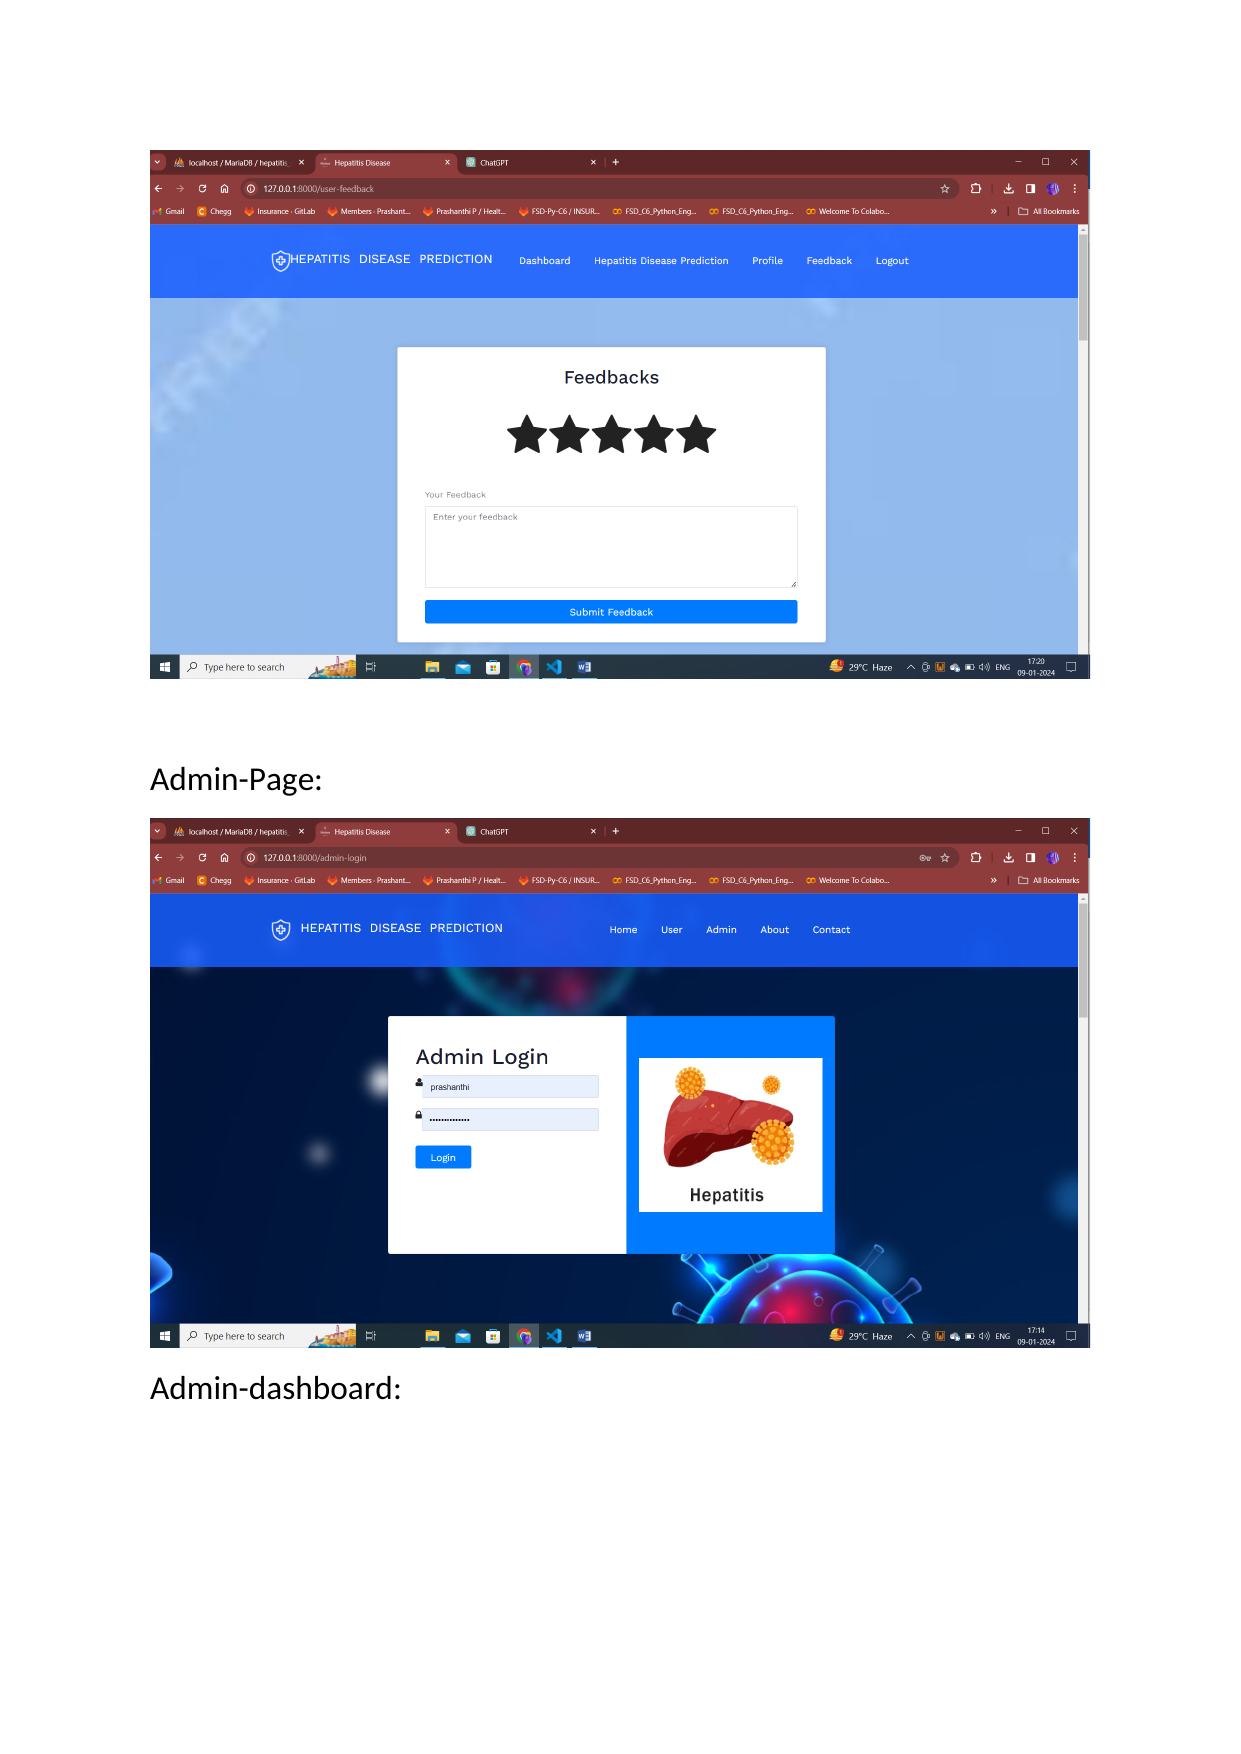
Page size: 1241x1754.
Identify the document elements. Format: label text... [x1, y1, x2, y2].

picture [150, 150, 1091, 679]
picture [150, 818, 1091, 1348]
text Admin-dashboard: [150, 1367, 1090, 1407]
text Admin-Page: [150, 758, 1090, 799]
